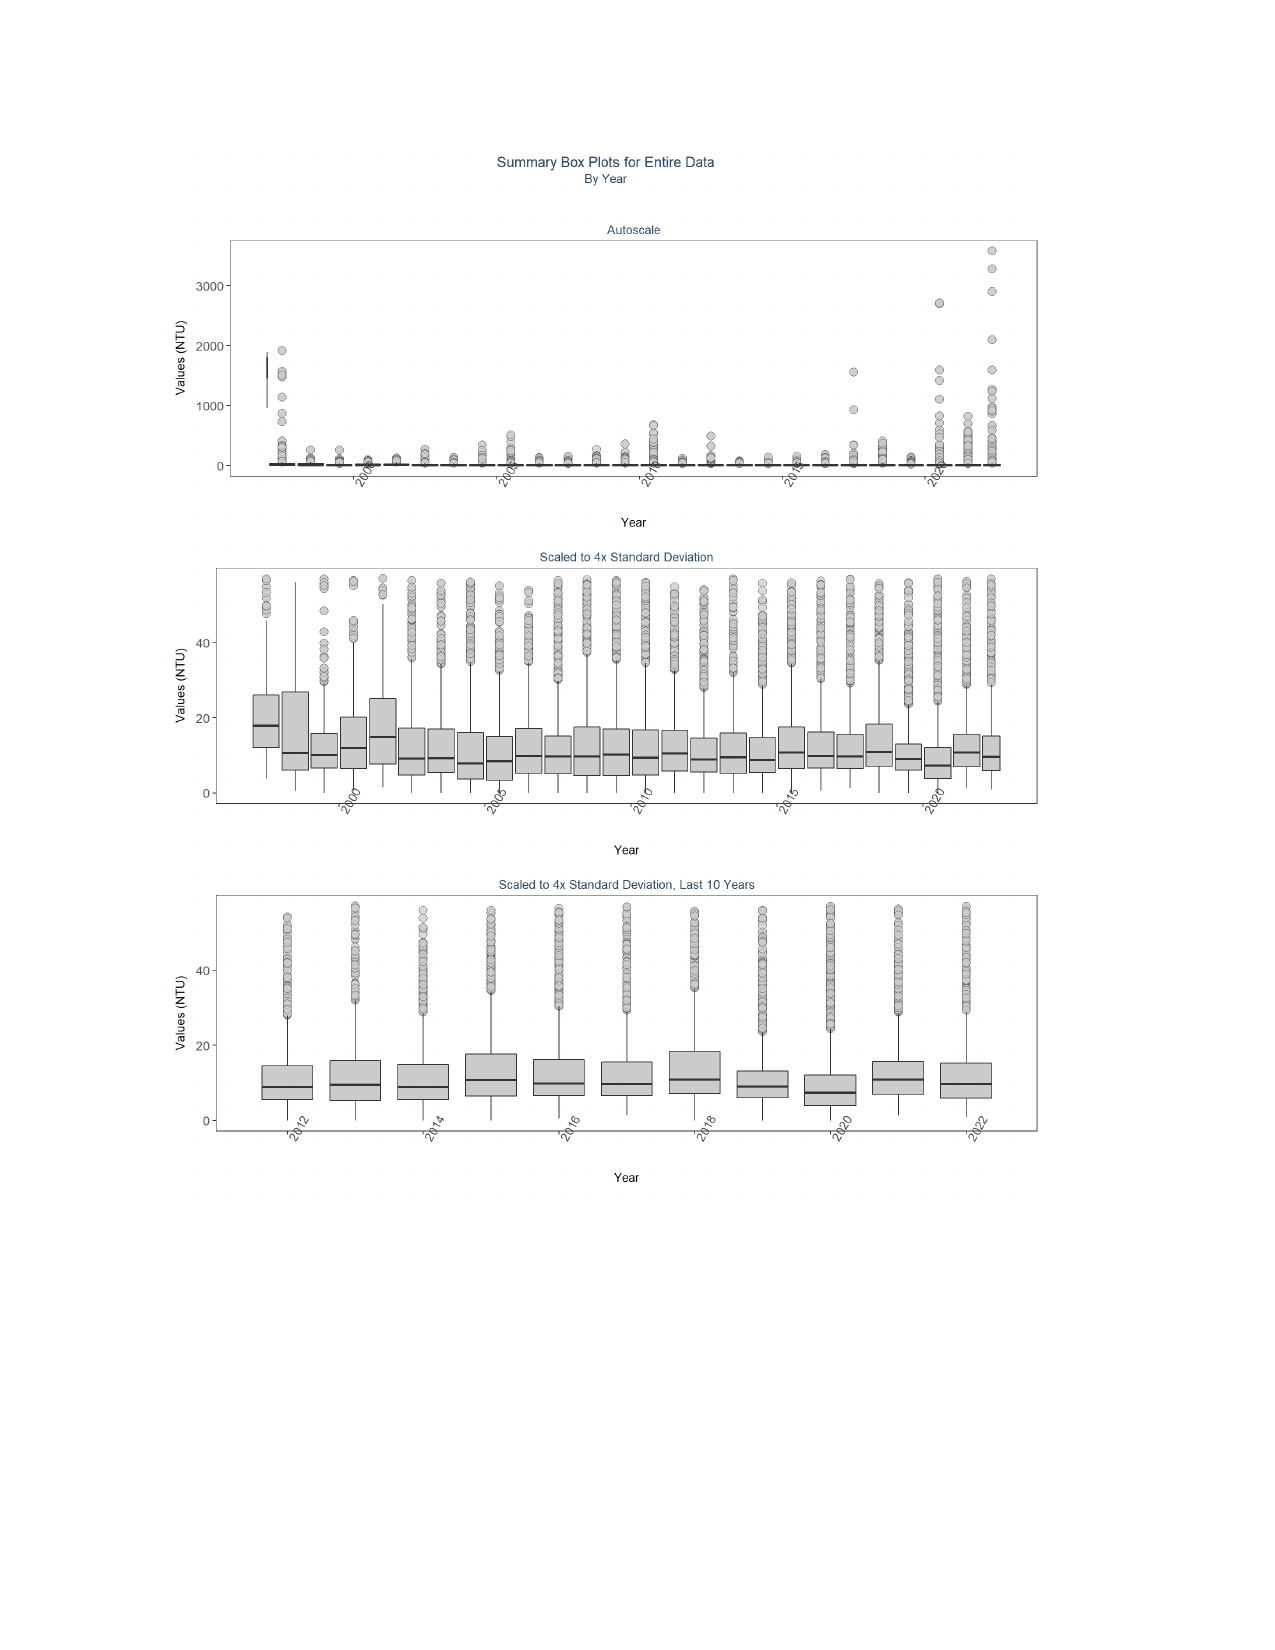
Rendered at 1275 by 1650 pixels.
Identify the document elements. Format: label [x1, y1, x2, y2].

picture [168, 150, 1044, 1200]
